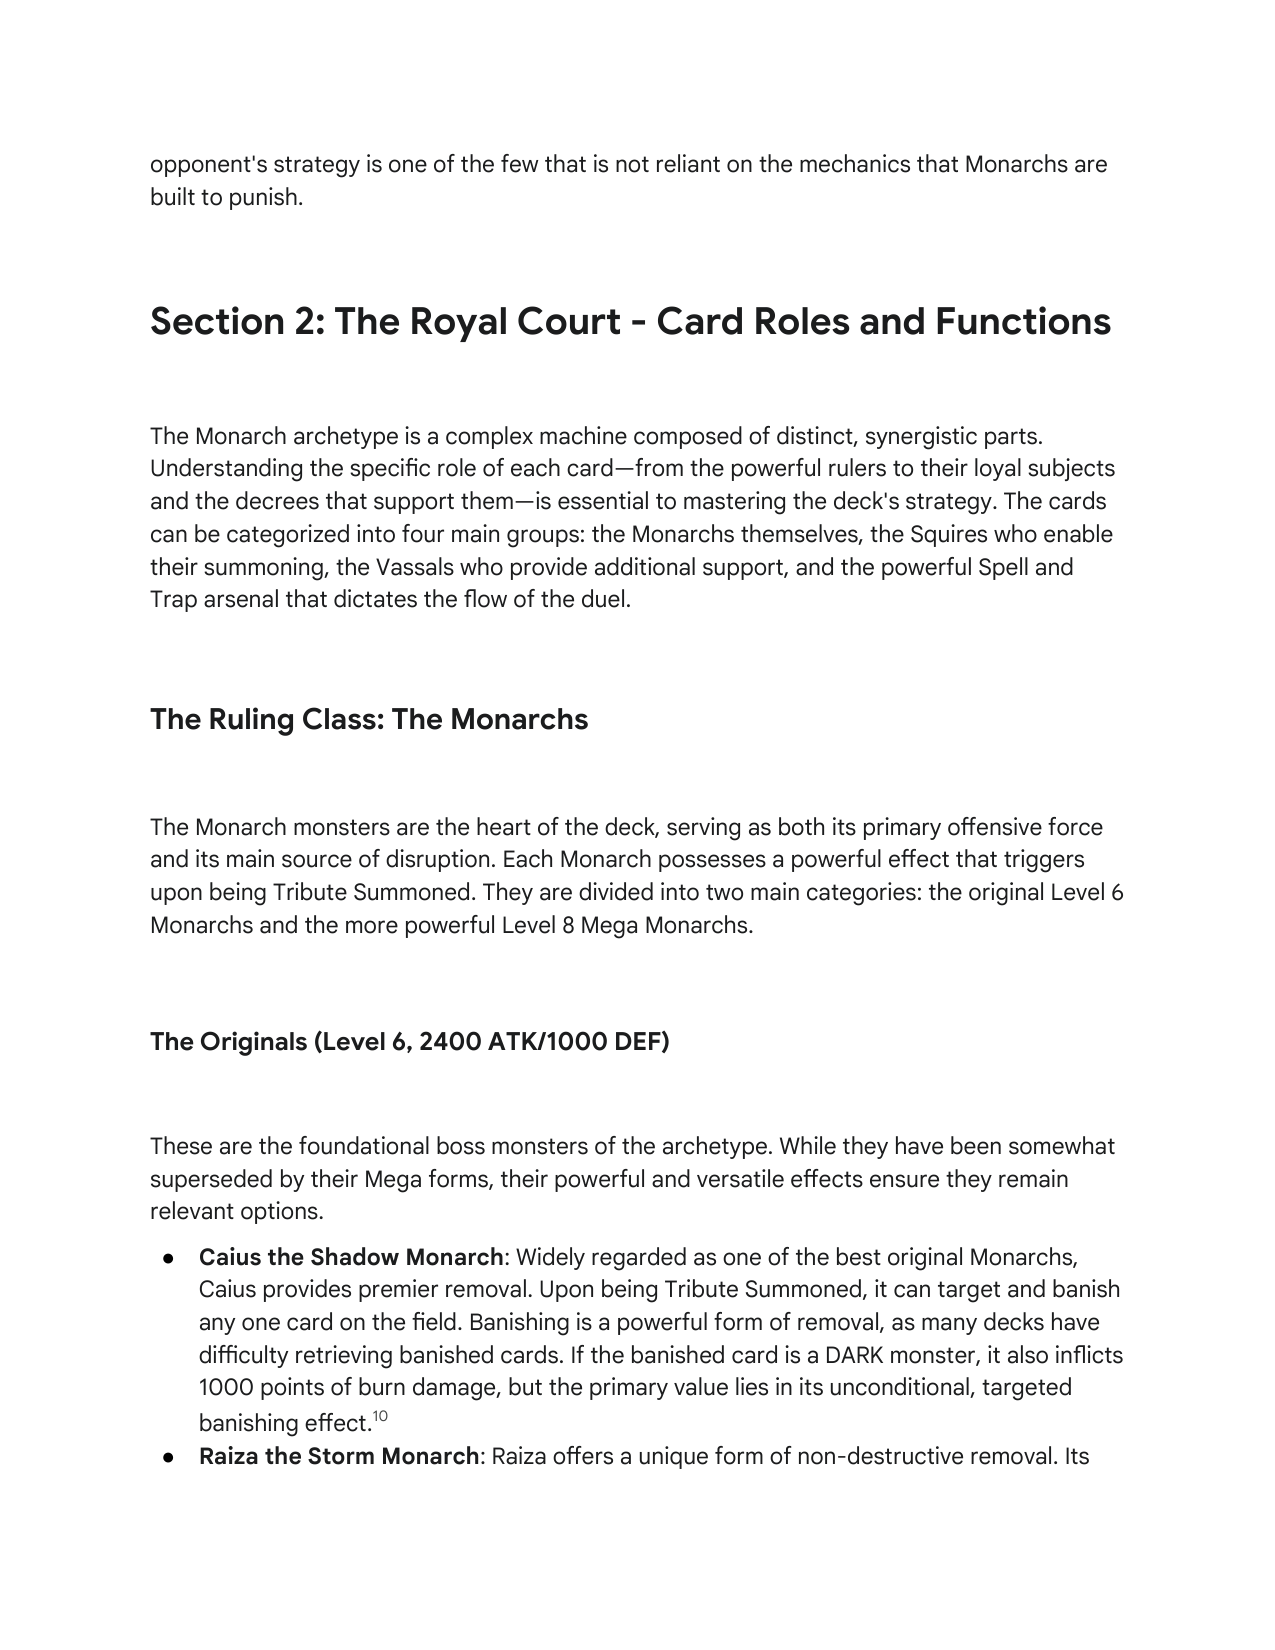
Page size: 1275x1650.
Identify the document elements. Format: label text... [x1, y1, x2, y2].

subtitle The Ruling Class: The Monarchs [150, 701, 1125, 737]
list Caius the Shadow Monarch: Widely regarded as one of the best original Monarchs, Caius provides premier removal. Upon being Tribute Summoned, it can target and banish any one card on the field. Banishing is a powerful form of removal, as many decks have difficulty retrieving banished cards. If the banished card is a DARK monster, it also inflicts 1000 points of burn damage, but the primary value lies in its unconditional, targeted banishing effect.10 [161, 1243, 1125, 1438]
text The Monarch archetype is a complex machine composed of distinct, synergistic parts. Understanding the specific role of each card—from the powerful rulers to their loyal subjects and the decrees that support them—is essential to mastering the deck's strategy. The cards can be categorized into four main groups: the Monarchs themselves, the Squires who enable their summoning, the Vassals who provide additional support, and the powerful Spell and Trap arsenal that dictates the flow of the duel. [150, 422, 1125, 614]
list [161, 1442, 1125, 1471]
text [150, 150, 1125, 211]
text These are the foundational boss monsters of the archetype. While they have been somewhat superseded by their Mega forms, their powerful and versatile effects ensure they remain relevant options. [150, 1132, 1125, 1226]
subtitle Section 2: The Royal Court - Card Roles and Functions [150, 298, 1125, 345]
subtitle The Originals (Level 6, 2400 ATK/1000 DEF) [150, 1026, 1125, 1058]
text The Monarch monsters are the heart of the deck, serving as both its primary offensive force and its main source of disruption. Each Monarch possesses a powerful effect that triggers upon being Tribute Summoned. They are divided into two main categories: the original Level 6 Monarchs and the more powerful Level 8 Mega Monarchs. [150, 813, 1125, 939]
